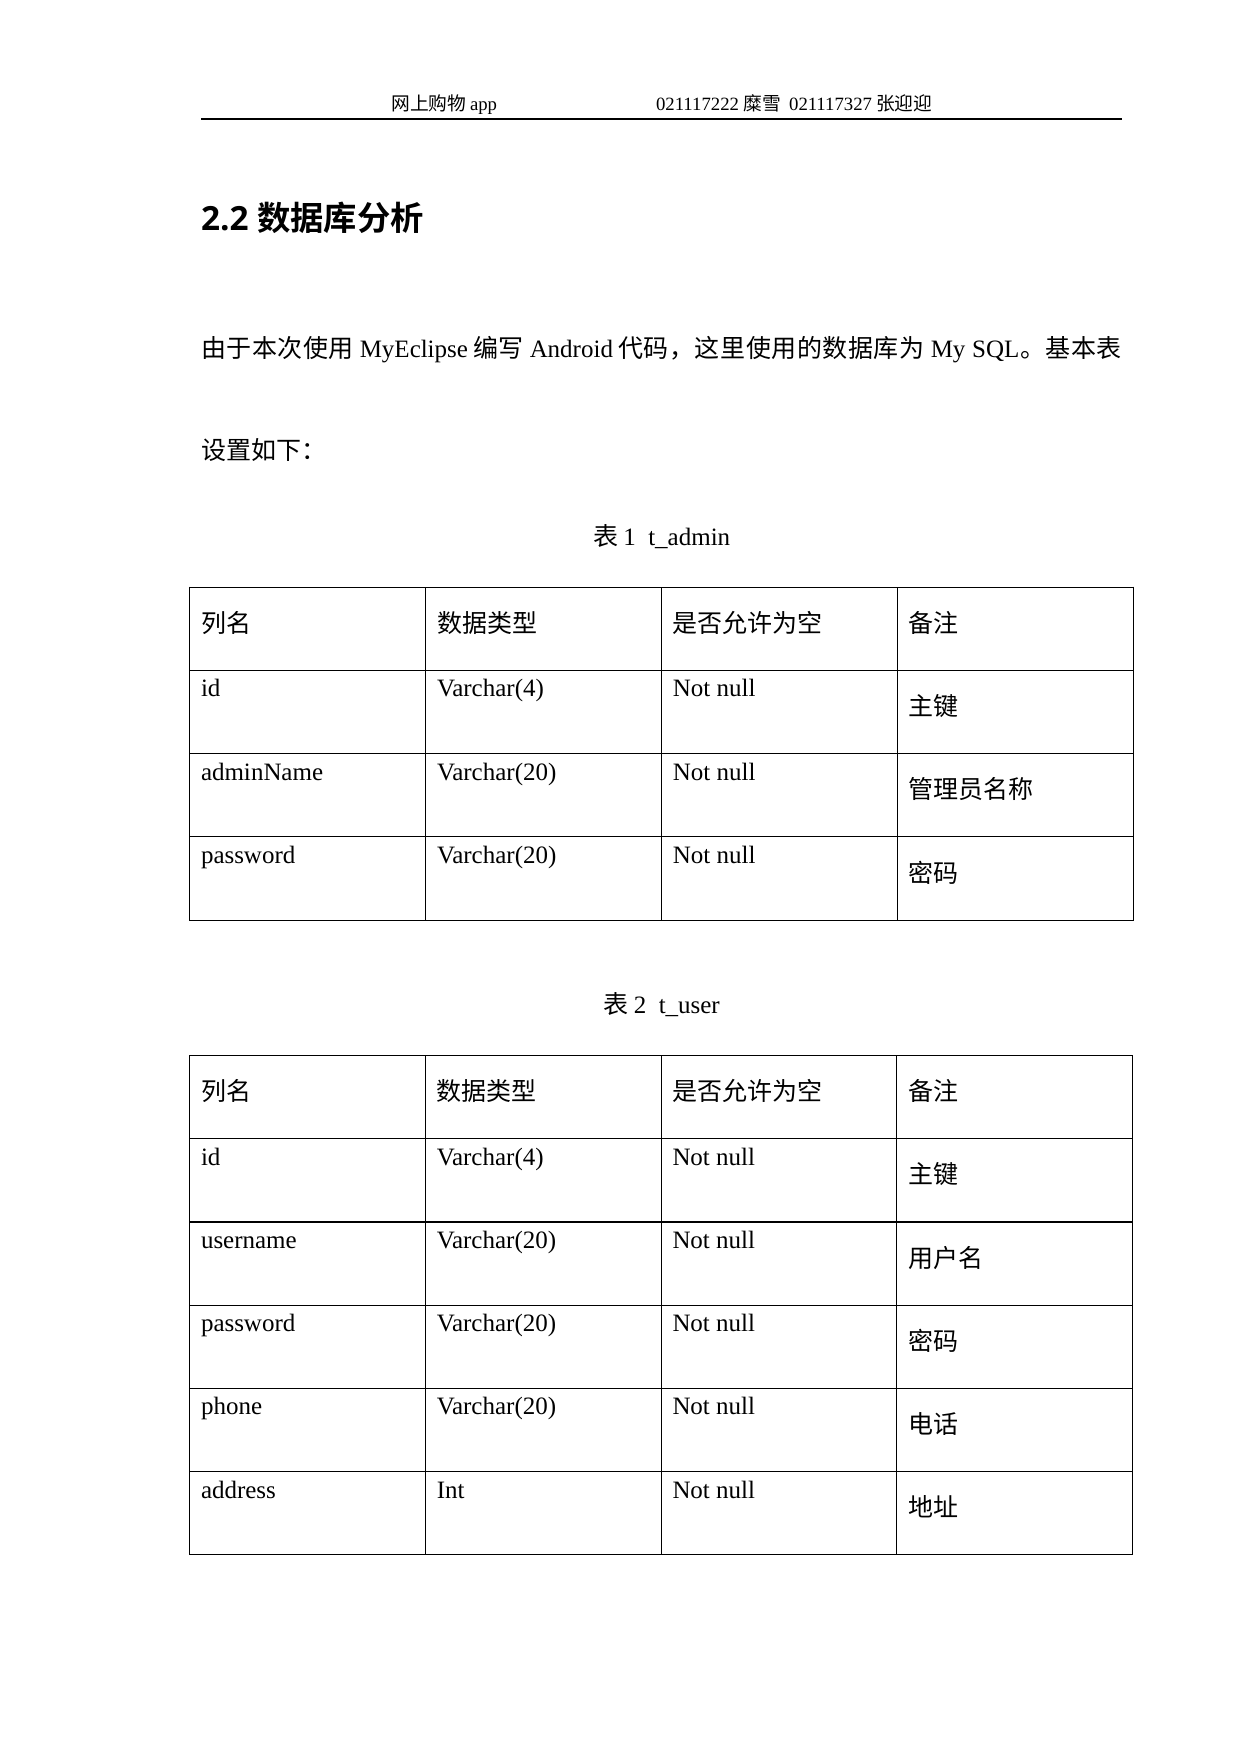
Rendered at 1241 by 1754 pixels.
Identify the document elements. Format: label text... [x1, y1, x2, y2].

table_cell 密码 [898, 837, 1133, 919]
table_cell Not null [662, 1389, 896, 1471]
table_cell Not null [662, 1139, 896, 1221]
table_header 列名 [190, 1056, 425, 1138]
table_cell 管理员名称 [898, 754, 1133, 836]
text 表2 t_user [201, 969, 1122, 1037]
text 表1 t_admin [201, 501, 1122, 568]
table_cell Int [426, 1472, 661, 1554]
table_cell username [190, 1223, 425, 1304]
table_cell Varchar(20) [426, 1306, 661, 1388]
table_cell 地址 [897, 1472, 1132, 1554]
table_cell adminName [190, 754, 425, 836]
table_header 数据类型 [426, 1056, 661, 1138]
table_cell 电话 [897, 1389, 1132, 1471]
table_cell Varchar(4) [426, 1139, 661, 1221]
table_cell Not null [662, 837, 897, 919]
table_cell 主键 [897, 1139, 1132, 1221]
table_cell id [190, 1139, 425, 1221]
table_cell id [190, 671, 425, 753]
table_cell password [190, 1306, 425, 1388]
table_cell Varchar(20) [426, 754, 661, 836]
table_cell Varchar(20) [426, 1389, 661, 1471]
subtitle 2.2 数据库分析 [201, 182, 1122, 250]
table_cell Varchar(20) [426, 1223, 661, 1304]
table_cell Varchar(4) [426, 671, 661, 753]
table_cell Not null [662, 1472, 896, 1554]
table_header 备注 [898, 588, 1133, 670]
table_cell Not null [662, 671, 897, 753]
table_header 是否允许为空 [662, 588, 897, 670]
table_cell Not null [662, 1306, 896, 1388]
table_cell phone [190, 1389, 425, 1471]
table_cell Not null [662, 1223, 896, 1304]
table_cell 用户名 [897, 1223, 1132, 1304]
text 由于本次使用MyEclipse编写Android代码，这里使用的数据库为My SQL。基本表设置如下： [201, 313, 1122, 482]
table_header 是否允许为空 [662, 1056, 896, 1138]
table_cell Not null [662, 754, 897, 836]
table_cell 密码 [897, 1306, 1132, 1388]
table_header 列名 [190, 588, 425, 670]
table_cell 主键 [898, 671, 1133, 753]
table_cell address [190, 1472, 425, 1554]
table_header 数据类型 [426, 588, 661, 670]
table_header 备注 [897, 1056, 1132, 1138]
table_cell Varchar(20) [426, 837, 661, 919]
table_cell password [190, 837, 425, 919]
